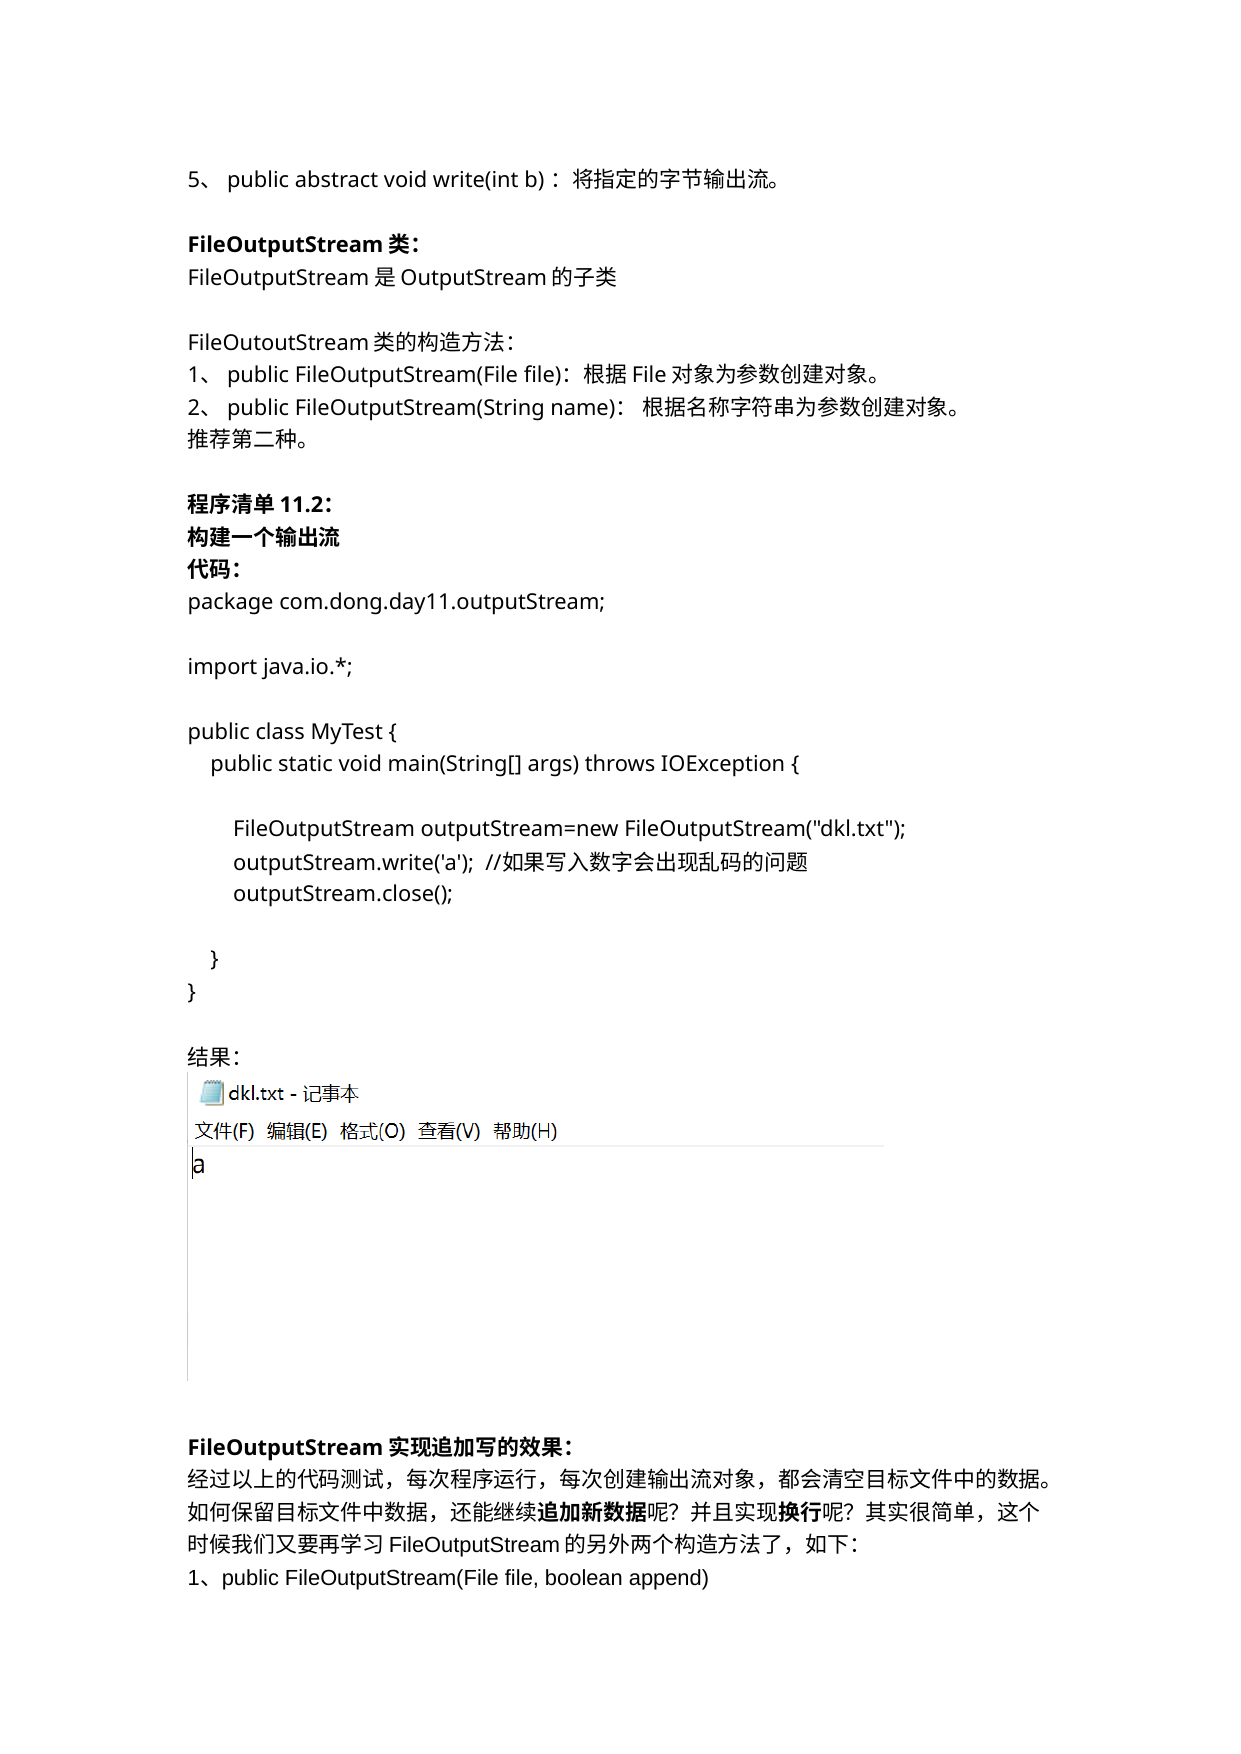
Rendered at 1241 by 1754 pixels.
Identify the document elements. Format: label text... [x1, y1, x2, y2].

text 程序清单11.2： [187, 487, 1053, 519]
text 1、 public FileOutputStream(File file)：根据File对象为参数创建对象。 [187, 357, 1053, 389]
picture [187, 1072, 884, 1381]
text 构建一个输出流 [187, 519, 1053, 552]
text FileOutputStream是OutputStream的子类 [187, 259, 1053, 292]
text FileOutputStream类： [187, 227, 1053, 259]
text 5、 public abstract void write(int b) ：将指定的字节输出流。 [187, 162, 1053, 194]
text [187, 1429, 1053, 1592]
text 推荐第二种。 [187, 422, 1053, 454]
text package com.dong.day11.outputStream; import java.io.*; public class MyTest { public static void main(String[] args) throws IOException { FileOutputStream outputStream=new FileOutputStream("dkl.txt"); outputStream.write('a'); //如果写入数字会出现乱码的问题 outputStream.close(); } } [187, 584, 1053, 1007]
text FileOutoutStream类的构造方法： [187, 324, 1053, 357]
text 2、 public FileOutputStream(String name)： 根据名称字符串为参数创建对象。 [187, 389, 1053, 422]
text 代码： [187, 552, 1053, 584]
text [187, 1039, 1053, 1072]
